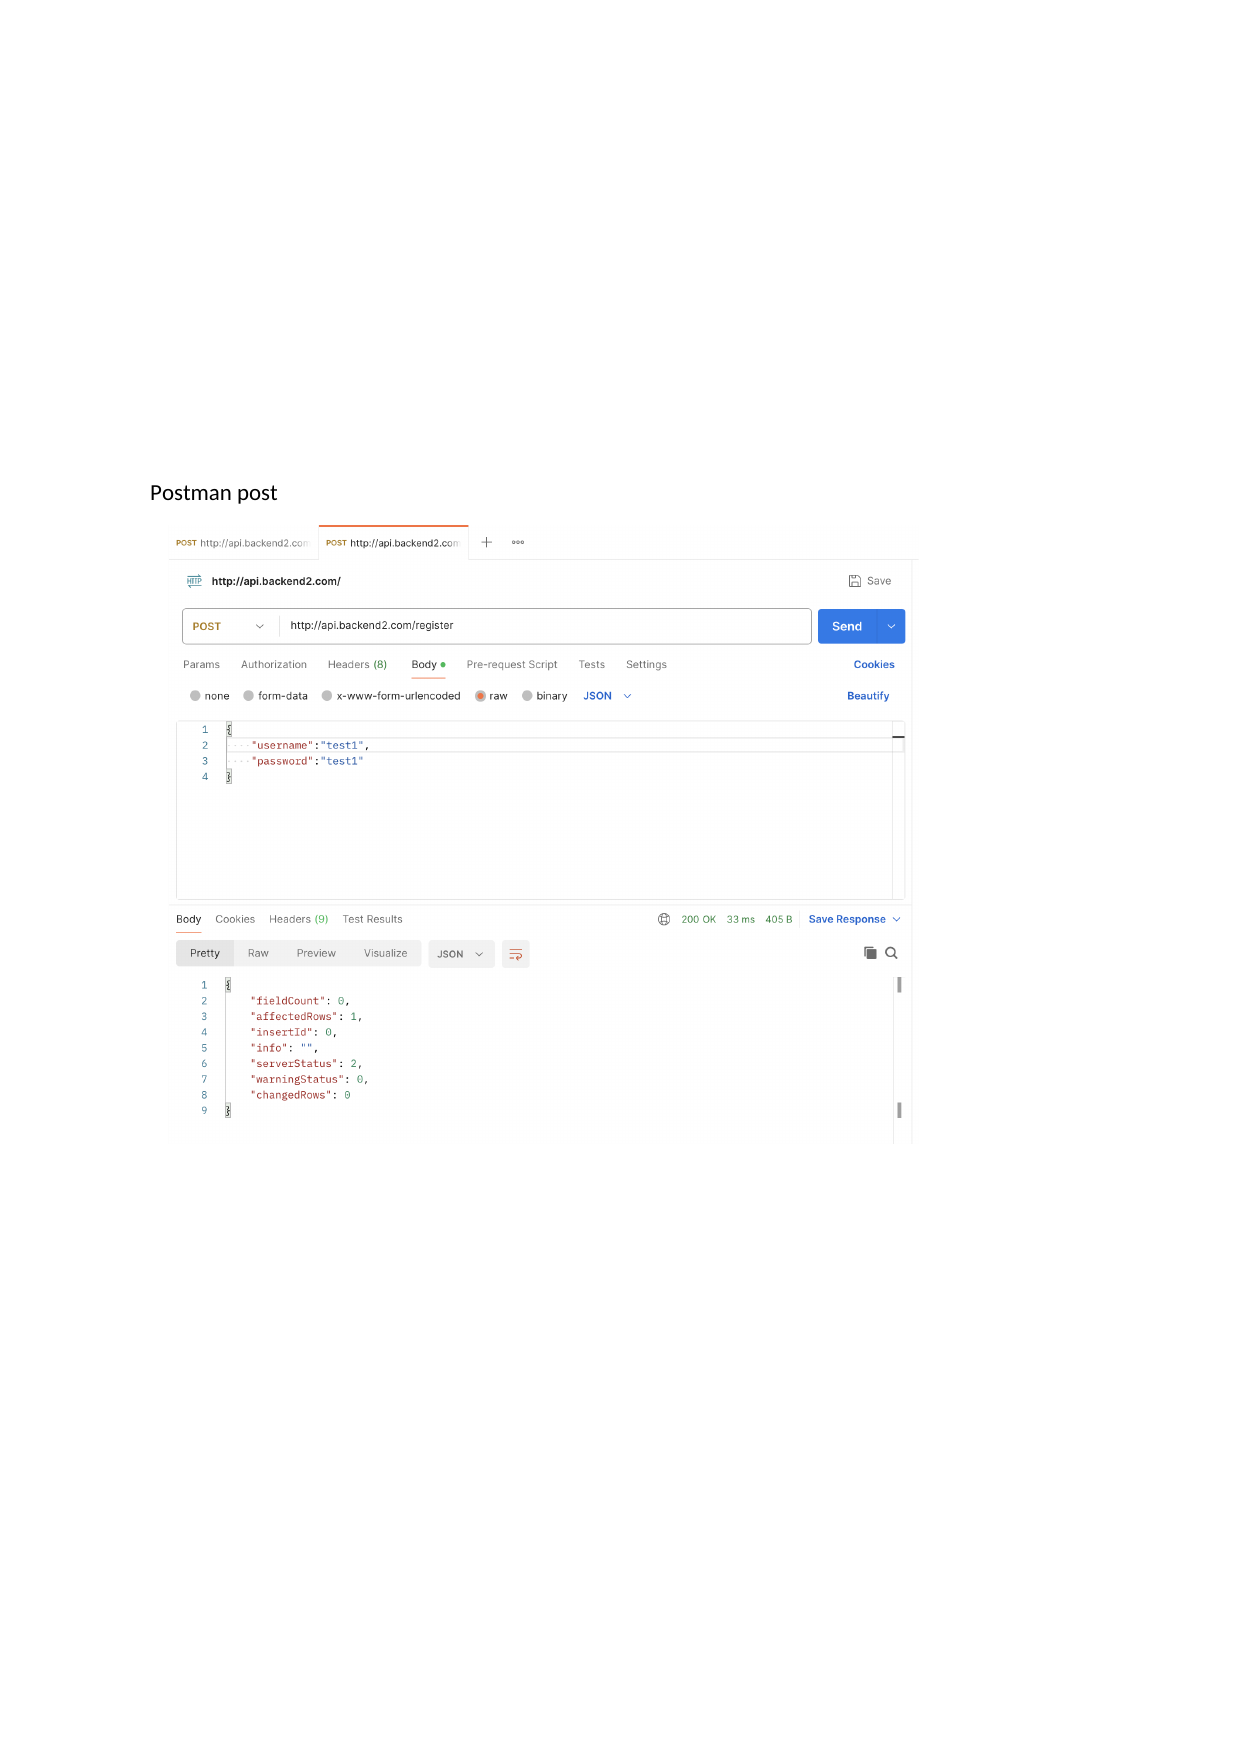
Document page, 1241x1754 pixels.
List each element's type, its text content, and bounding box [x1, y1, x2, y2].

text Postman post [150, 478, 1090, 506]
